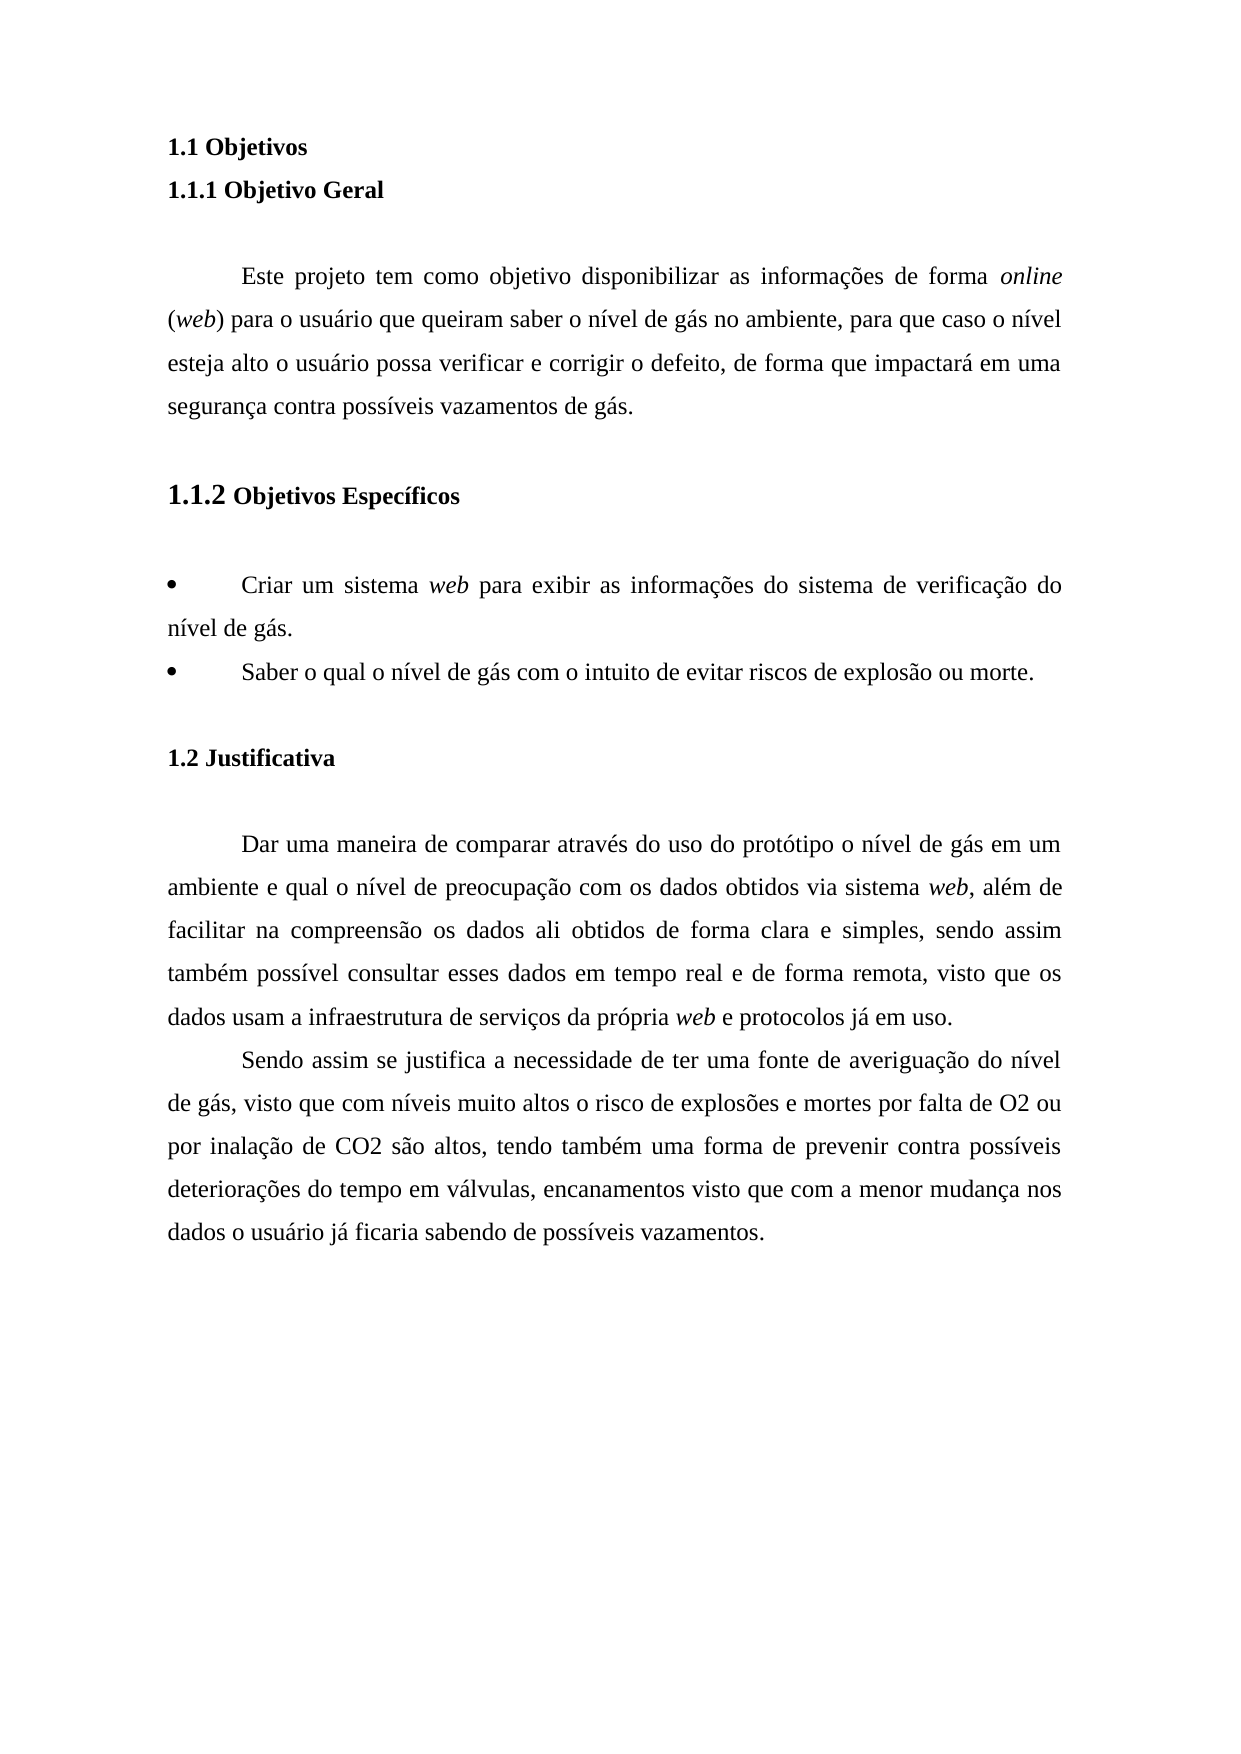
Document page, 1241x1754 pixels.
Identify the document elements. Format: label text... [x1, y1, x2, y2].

list Saber o qual o nível de gás com o intuito de evitar riscos de explosão ou morte. [167, 657, 1062, 685]
list 1.1 Objetivos [167, 132, 1062, 161]
list Dar uma maneira de comparar através do uso do protótipo o nível de gás em um ambiente e qual o nível de preocupação com os dados obtidos via sistema web, além de facilitar na compreensão os dados ali obtidos de forma clara e simples, sendo assim também possível consultar esses dados em tempo real e de forma remota, visto que os dados usam a infraestrutura de serviços da própria web e protocolos já em uso. [167, 829, 1062, 1030]
list Criar um sistema web para exibir as informações do sistema de verificação do nível de gás. [167, 570, 1062, 642]
list 1.1.1 Objetivo Geral [167, 175, 1062, 204]
list Sendo assim se justifica a necessidade de ter uma fonte de averiguação do nível de gás, visto que com níveis muito altos o risco de explosões e mortes por falta de O2 ou por inalação de CO2 são altos, tendo também uma forma de prevenir contra possíveis deteriorações do tempo em válvulas, encanamentos visto que com a menor mudança nos dados o usuário já ficaria sabendo de possíveis vazamentos. [167, 1045, 1062, 1246]
text 1.1.2 Objetivos Específicos [167, 477, 1062, 511]
list Este projeto tem como objetivo disponibilizar as informações de forma online (web) para o usuário que queiram saber o nível de gás no ambiente, para que caso o nível esteja alto o usuário possa verificar e corrigir o defeito, de forma que impactará em uma segurança contra possíveis vazamentos de gás. [167, 261, 1062, 419]
text 1.2 Justificativa [167, 743, 1062, 772]
